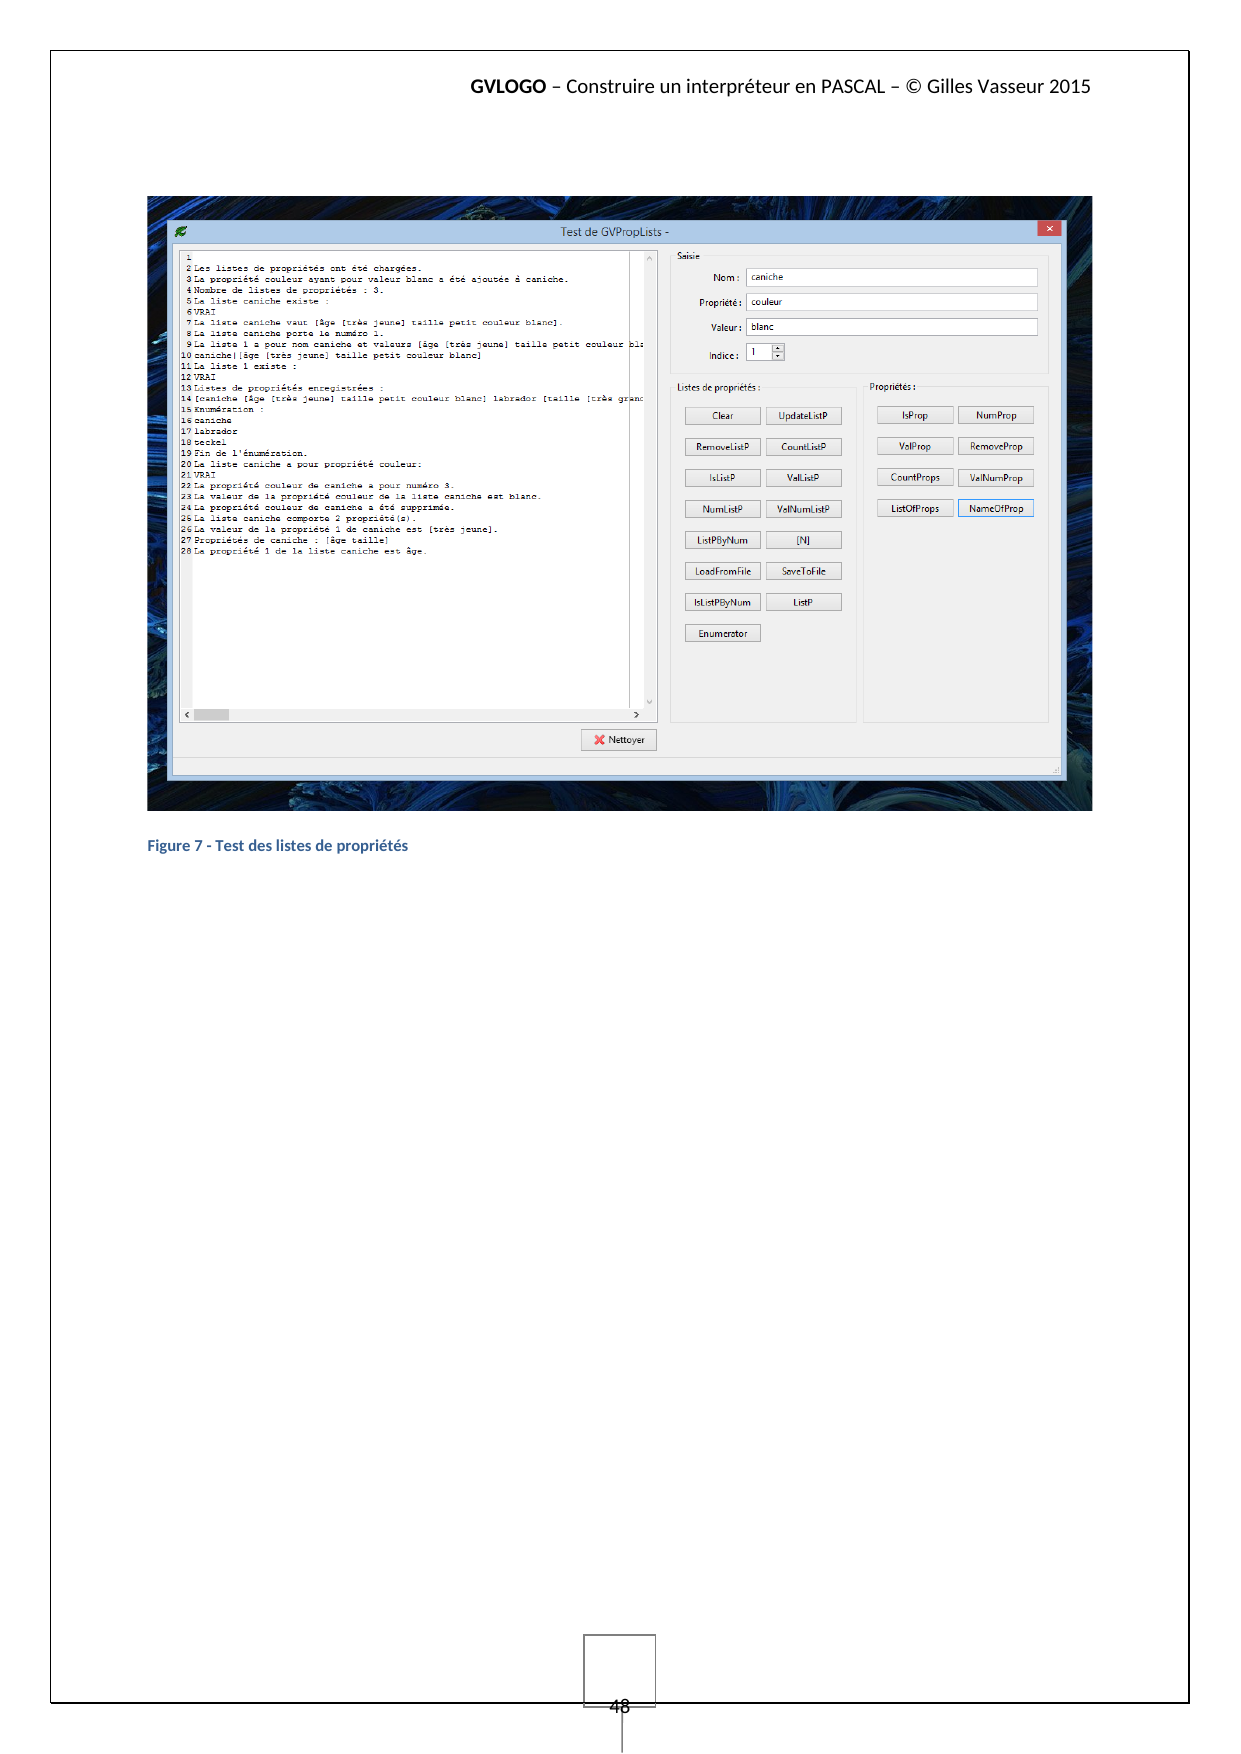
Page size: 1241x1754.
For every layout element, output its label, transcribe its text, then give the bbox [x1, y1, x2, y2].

text Figure 7 - Test des listes de propriétés [147, 836, 1092, 856]
picture [147, 196, 1093, 811]
